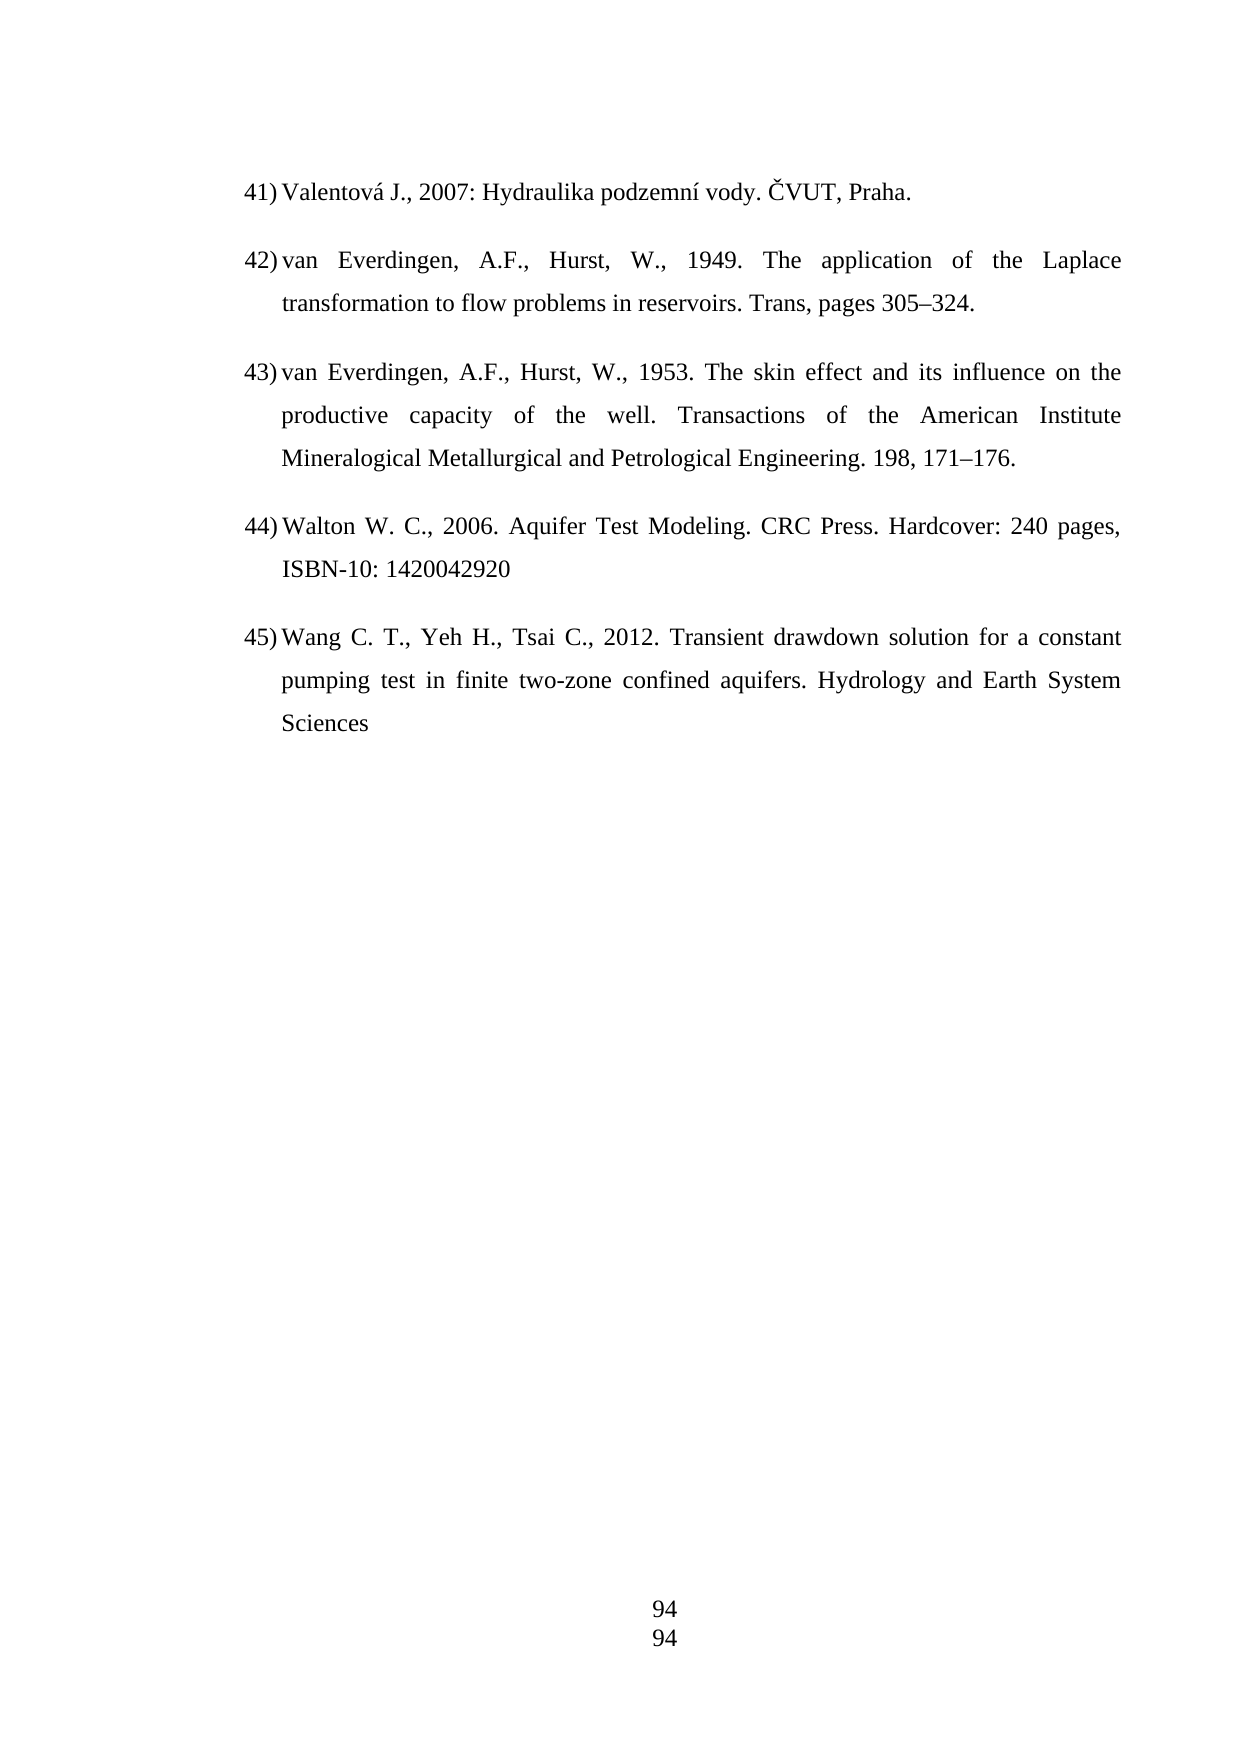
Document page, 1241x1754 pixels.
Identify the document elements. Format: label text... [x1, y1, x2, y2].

list Valentová J., 2007: Hydraulika podzemní vody. ČVUT, Praha. [244, 177, 1122, 206]
list Wang C. T., Yeh H., Tsai C., 2012. Transient drawdown solution for a constant pumping test in finite two-zone confined aquifers. Hydrology and Earth System Sciences [244, 622, 1122, 737]
list van Everdingen, A.F., Hurst, W., 1953. The skin effect and its influence on the productive capacity of the well. Transactions of the American Institute Mineralogical Metallurgical and Petrological Engineering. 198, 171–176. [244, 357, 1122, 472]
list Walton W. C., 2006. Aquifer Test Modeling. CRC Press. Hardcover: 240 pages, ISBN-10: 1420042920 [244, 511, 1122, 583]
list van Everdingen, A.F., Hurst, W., 1949. The application of the Laplace transformation to flow problems in reservoirs. Trans, pages 305–324. [244, 245, 1122, 317]
